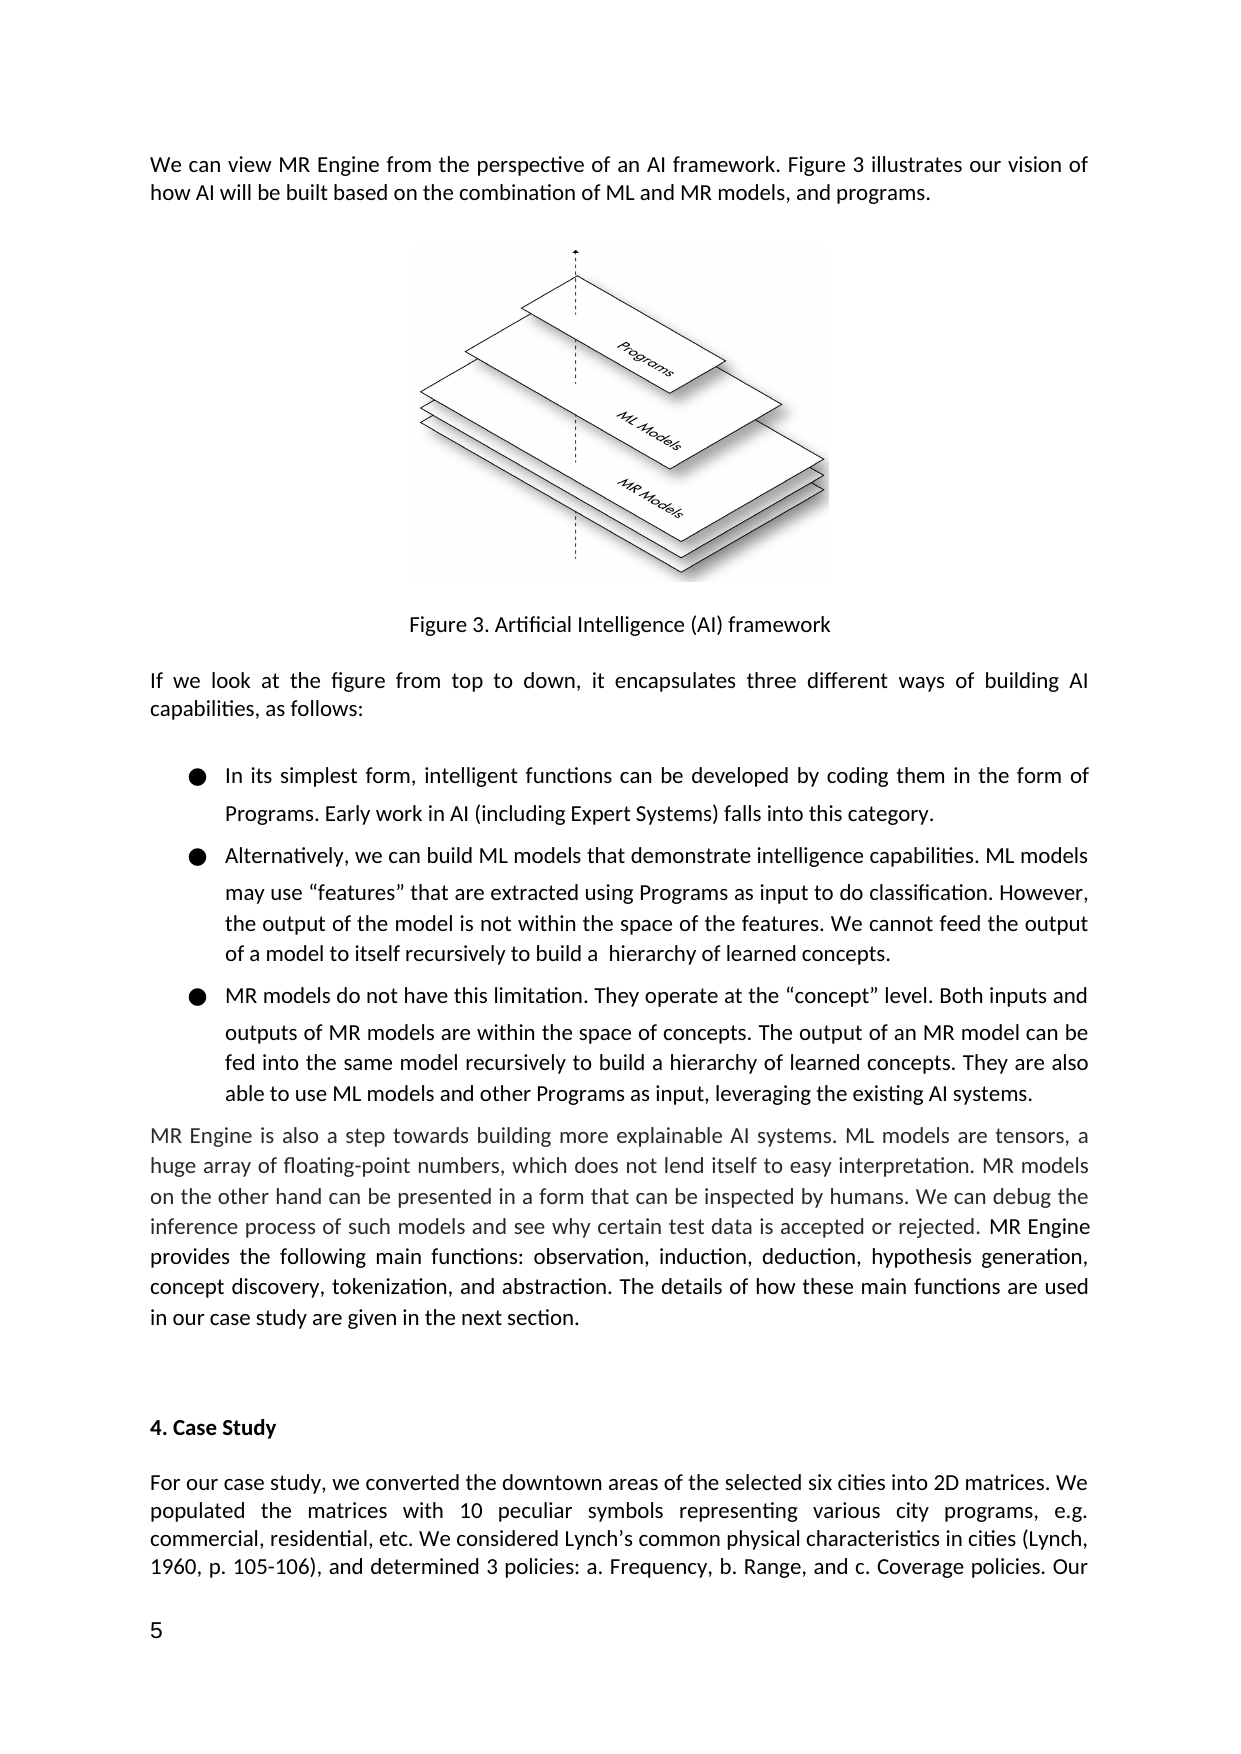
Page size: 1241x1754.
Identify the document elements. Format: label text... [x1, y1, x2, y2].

text We can view MR Engine from the perspective of an AI framework. Figure 3 illustrates our vision of how AI will be built based on the combination of ML and MR models, and programs. [150, 150, 1090, 206]
text 4. Case Study [150, 1413, 1090, 1441]
text MR Engine is also a step towards building more explainable AI systems. ML models are tensors, a huge array of floating-point numbers, which does not lend itself to easy interpretation. MR models on the other hand can be presented in a form that can be inspected by humans. We can debug the inference process of such models and see why certain test data is accepted or rejected. MR Engine provides the following main functions: observation, induction, deduction, hypothesis generation, concept discovery, tokenization, and abstraction. The details of how these main functions are used in our case study are given in the next section. [150, 1121, 1090, 1331]
list Alternatively, we can build ML models that demonstrate intelligence capabilities. ML models may use “features” that are extracted using Programs as input to do classification. However, the output of the model is not within the space of the features. We cannot feed the output of a model to itself recursively to build a hierarchy of learned concepts. [187, 829, 1090, 967]
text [150, 1468, 1090, 1580]
list In its simplest form, intelligent functions can be developed by coding them in the form of Programs. Early work in AI (including Expert Systems) falls into this category. [187, 750, 1090, 827]
picture [411, 246, 830, 582]
list MR models do not have this limitation. They operate at the “concept” level. Both inputs and outputs of MR models are within the space of concepts. The output of an MR model can be fed into the same model recursively to build a hierarchy of learned concepts. They are also able to use ML models and other Programs as input, leveraging the existing AI systems. [187, 969, 1090, 1107]
text Figure 3. Artificial Intelligence (AI) framework [150, 610, 1090, 638]
text If we look at the figure from top to down, it encapsulates three different ways of building AI capabilities, as follows: [150, 666, 1090, 722]
